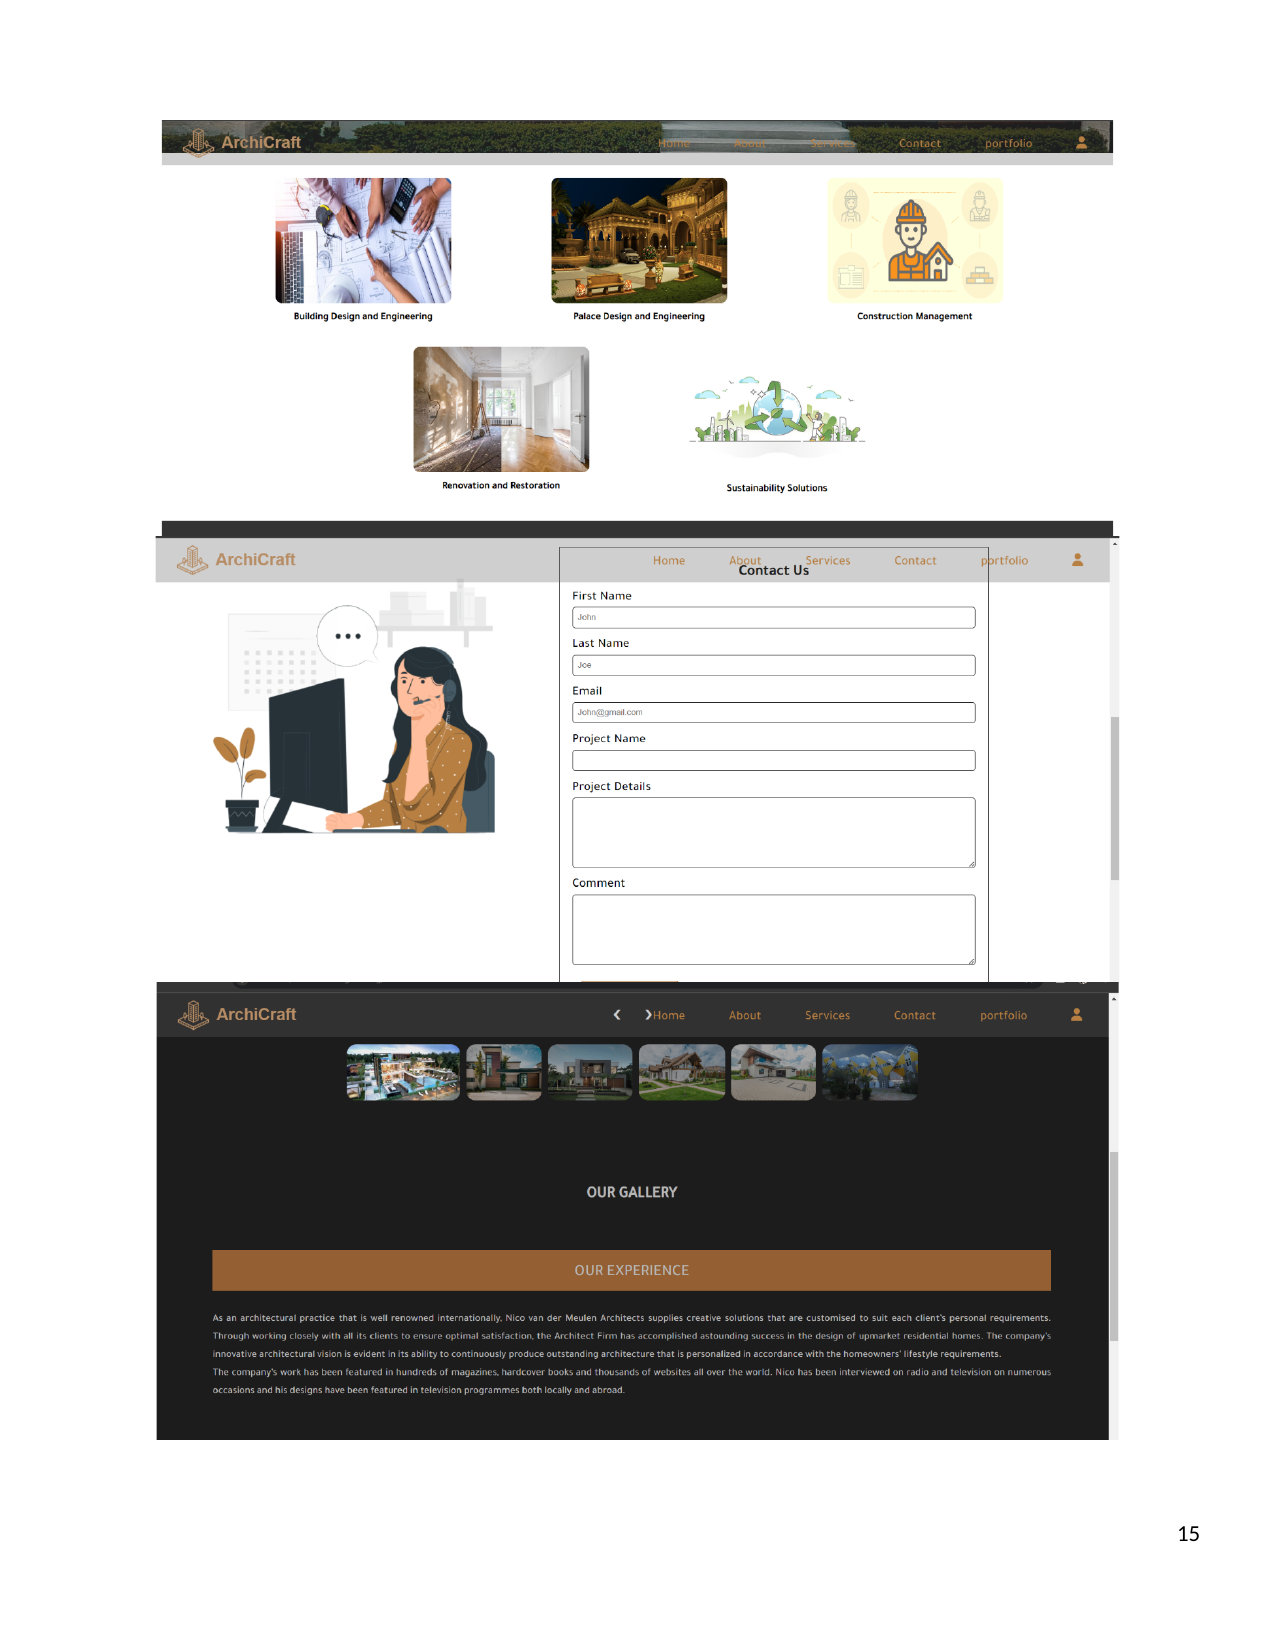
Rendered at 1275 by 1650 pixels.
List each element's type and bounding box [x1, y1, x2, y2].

picture [155, 120, 1120, 1440]
